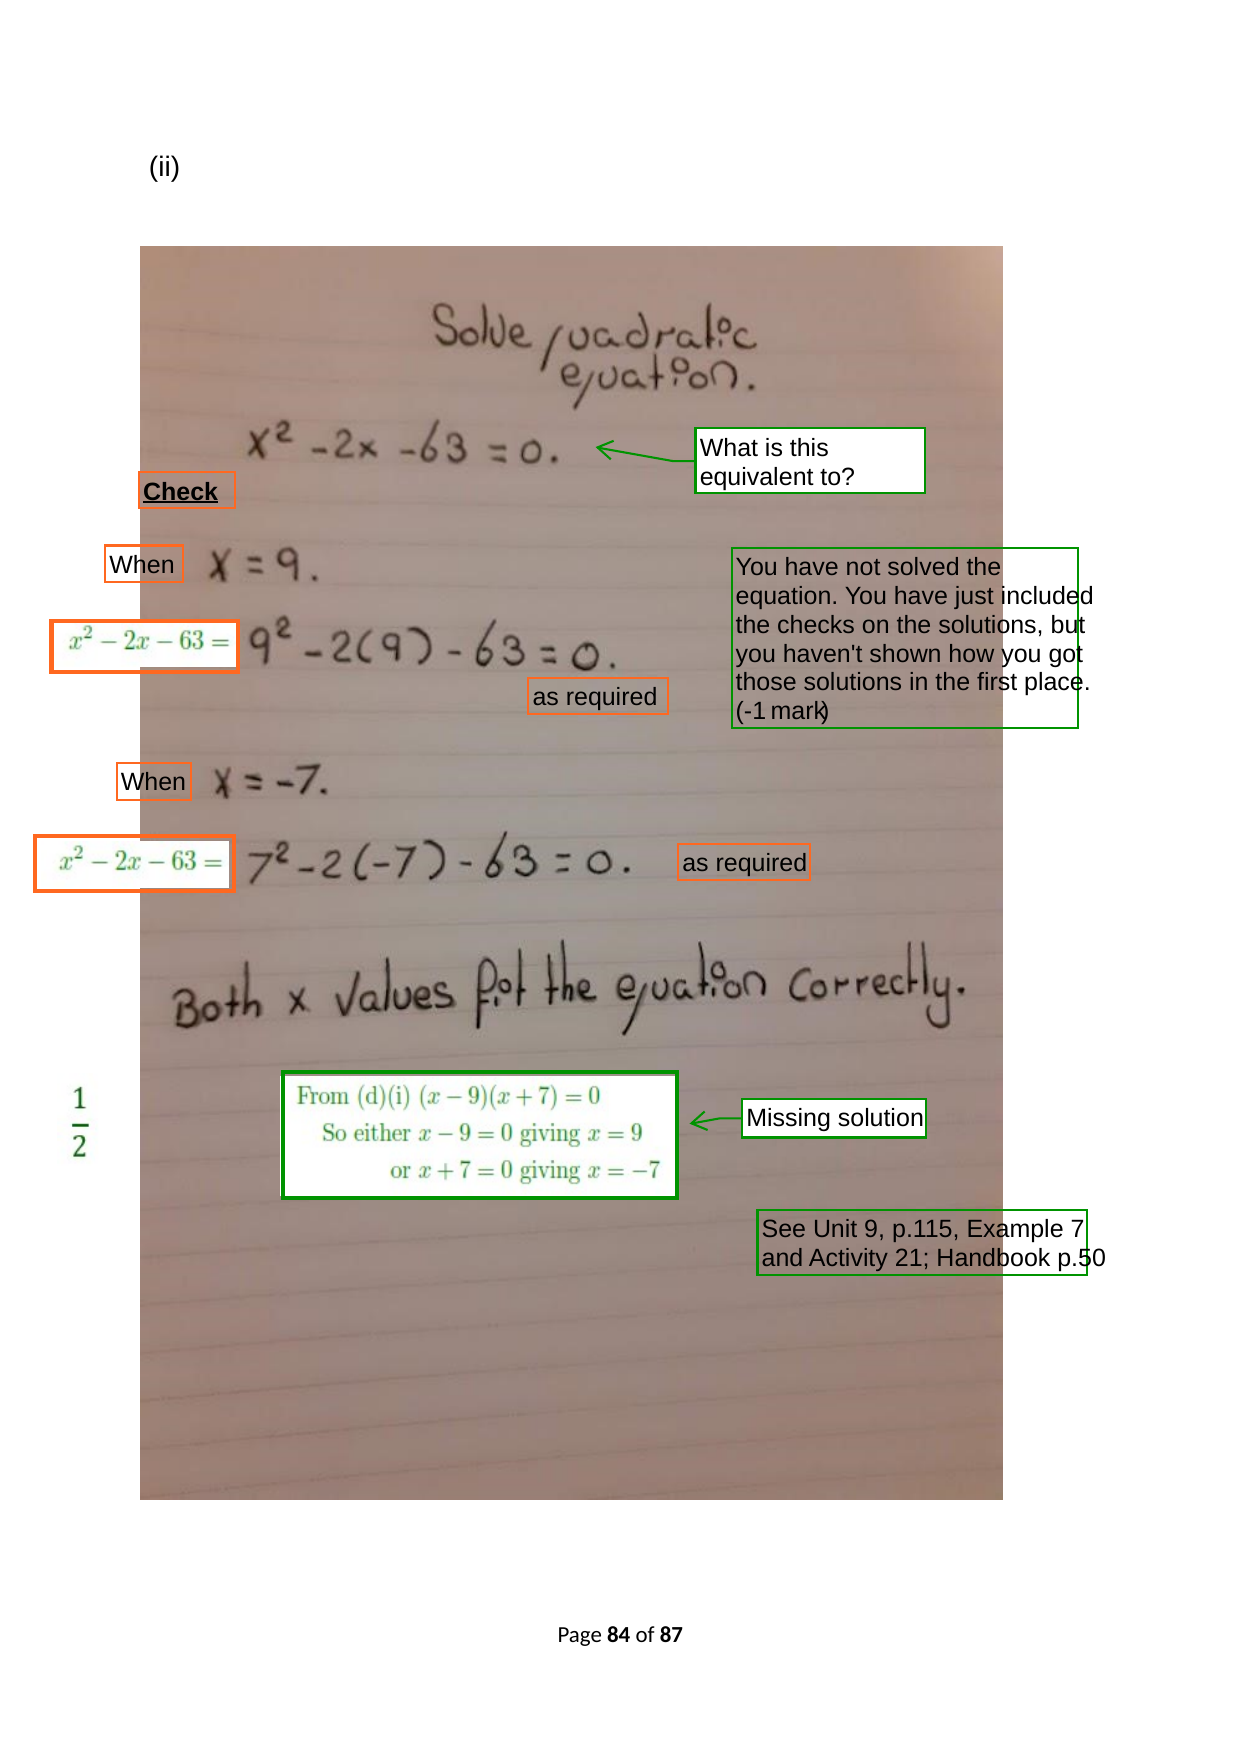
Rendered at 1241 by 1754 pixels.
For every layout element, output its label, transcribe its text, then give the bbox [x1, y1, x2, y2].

picture [54, 623, 236, 670]
picture [140, 246, 1003, 1500]
picture [733, 549, 1003, 727]
picture [140, 547, 182, 581]
picture [759, 1211, 1003, 1274]
picture [999, 621, 1003, 632]
picture [140, 764, 190, 799]
text (ii) [149, 150, 1106, 182]
picture [140, 473, 234, 507]
picture [41, 838, 232, 889]
picture [57, 1073, 99, 1171]
